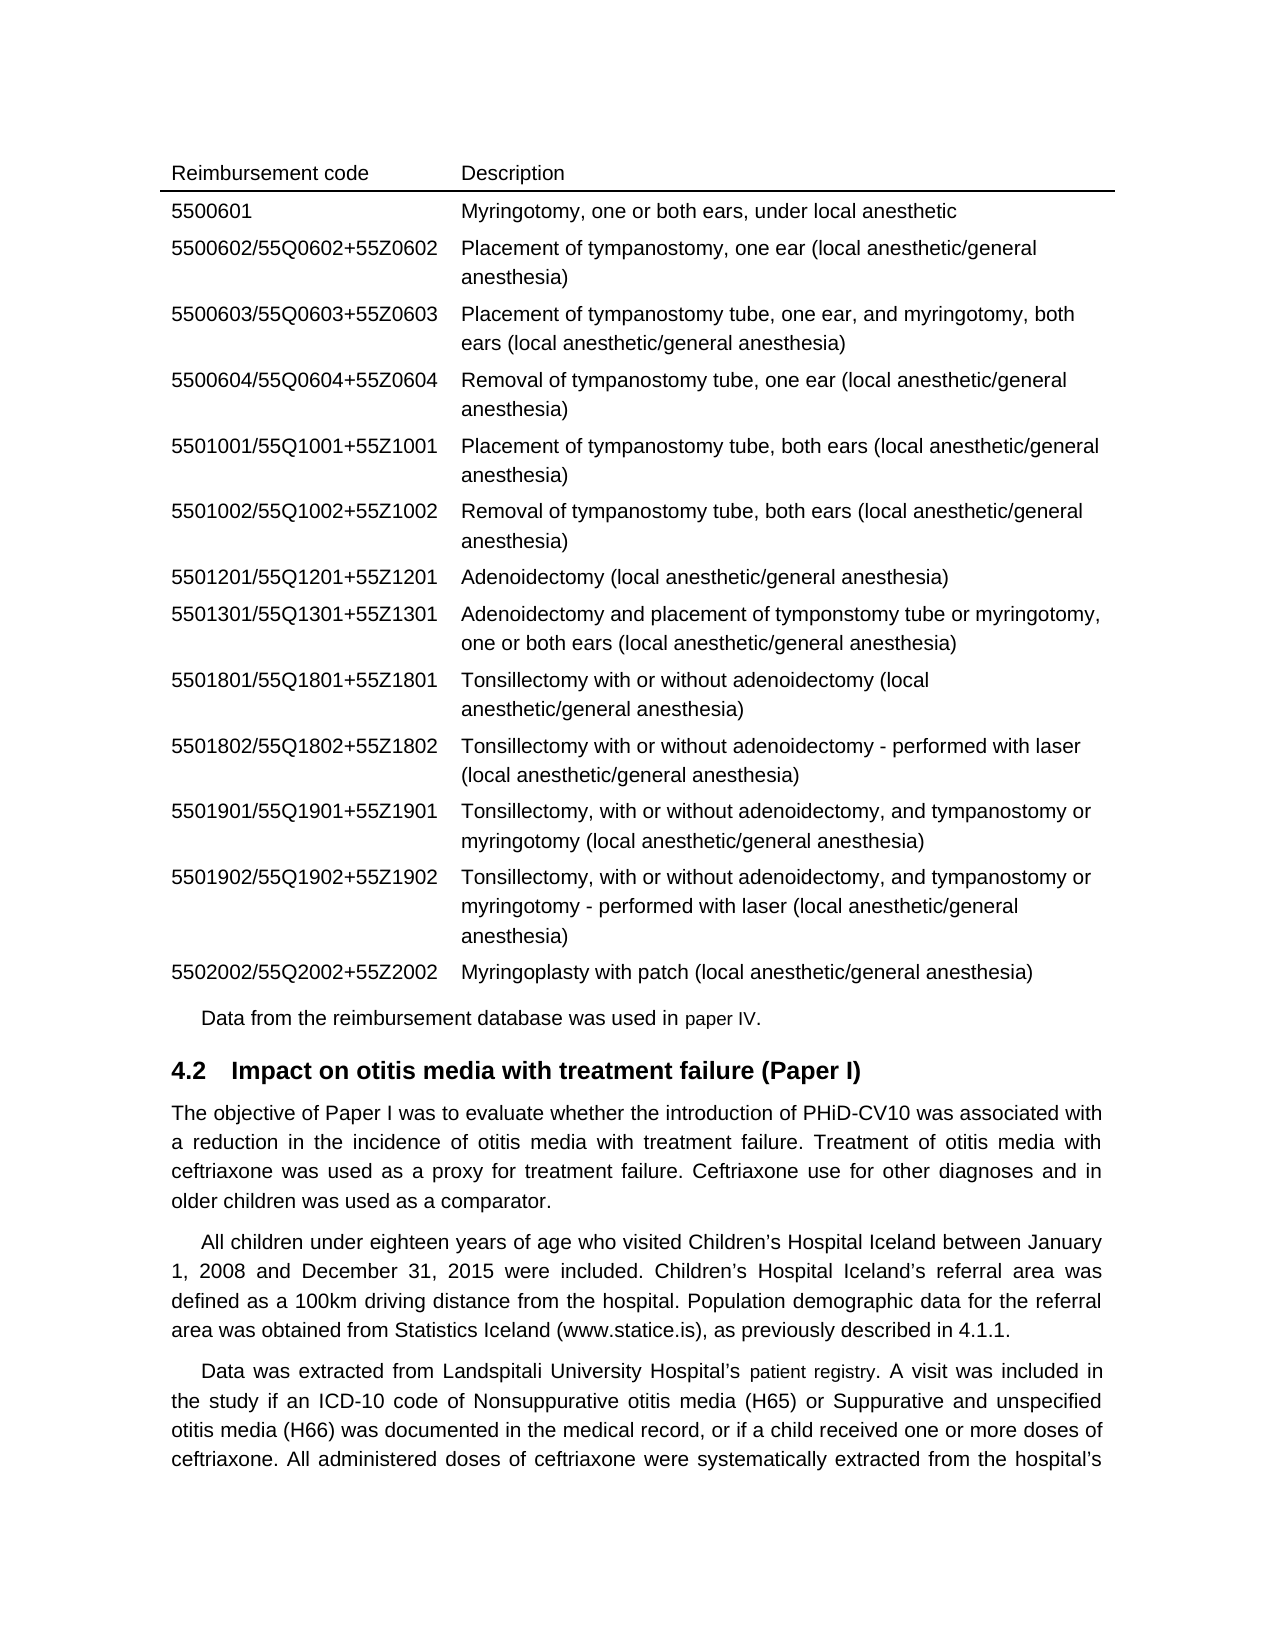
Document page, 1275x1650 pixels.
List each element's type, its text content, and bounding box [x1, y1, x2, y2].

text The objective of Paper I was to evaluate whether the introduction of PHiD-CV10 was associated with a reduction in the incidence of otitis media with treatment failure. Treatment of otitis media with ceftriaxone was used as a proxy for treatment failure. Ceftriaxone use for other diagnoses and in older children was used as a comparator. [171, 1097, 1104, 1214]
table_cell Adenoidectomy and placement of tymponstomy tube or myringotomy, one or both ears (local anesthetic/general anesthesia) [450, 594, 1115, 660]
table_cell 5500604/55Q0604+55Z0604 [160, 360, 449, 426]
table_cell 5501802/55Q1802+55Z1802 [160, 726, 449, 792]
table_cell 5502002/55Q2002+55Z2002 [160, 953, 449, 989]
table_cell Placement of tympanostomy, one ear (local anesthetic/general anesthesia) [450, 229, 1115, 294]
table_cell 5501902/55Q1902+55Z1902 [160, 858, 449, 953]
table_cell 5500603/55Q0603+55Z0603 [160, 294, 449, 360]
table_header Reimbursement code [160, 154, 449, 190]
table_cell 5501301/55Q1301+55Z1301 [160, 594, 449, 660]
table_cell 5501801/55Q1801+55Z1801 [160, 660, 449, 726]
table_cell 5500601 [160, 192, 449, 228]
table_cell Removal of tympanostomy tube, one ear (local anesthetic/general anesthesia) [450, 360, 1115, 426]
table_cell Myringoplasty with patch (local anesthetic/general anesthesia) [450, 953, 1115, 989]
table_cell Placement of tympanostomy tube, one ear, and myringotomy, both ears (local anesthetic/general anesthesia) [450, 294, 1115, 360]
table_cell Myringotomy, one or both ears, under local anesthetic [450, 192, 1115, 228]
subtitle Impact on otitis media with treatment failure (Paper I) [171, 1056, 1104, 1085]
table_cell Tonsillectomy with or without adenoidectomy (local anesthetic/general anesthesia) [450, 660, 1115, 726]
table_cell Tonsillectomy with or without adenoidectomy - performed with laser (local anesthetic/general anesthesia) [450, 726, 1115, 792]
text Data from the reimbursement database was used in paper IV. [171, 1002, 1104, 1031]
table_cell Placement of tympanostomy tube, both ears (local anesthetic/general anesthesia) [450, 426, 1115, 492]
table_cell Adenoidectomy (local anesthetic/general anesthesia) [450, 558, 1115, 594]
table_cell 5501901/55Q1901+55Z1901 [160, 792, 449, 858]
table_cell Removal of tympanostomy tube, both ears (local anesthetic/general anesthesia) [450, 492, 1115, 558]
table_cell 5501002/55Q1002+55Z1002 [160, 492, 449, 558]
table_cell Tonsillectomy, with or without adenoidectomy, and tympanostomy or myringotomy (local anesthetic/general anesthesia) [450, 792, 1115, 858]
text All children under eighteen years of age who visited Children’s Hospital Iceland between January 1, 2008 and December 31, 2015 were included. Children’s Hospital Iceland’s referral area was defined as a 100km driving distance from the hospital. Population demographic data for the referral area was obtained from Statistics Iceland (www.statice.is), as previously described in 4.1.1. [171, 1226, 1104, 1343]
table_cell 5500602/55Q0602+55Z0602 [160, 229, 449, 294]
table_header Description [450, 154, 1115, 190]
table_cell 5501201/55Q1201+55Z1201 [160, 558, 449, 594]
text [171, 1356, 1104, 1472]
table_cell 5501001/55Q1001+55Z1001 [160, 426, 449, 492]
table_cell Tonsillectomy, with or without adenoidectomy, and tympanostomy or myringotomy - performed with laser (local anesthetic/general anesthesia) [450, 858, 1115, 953]
